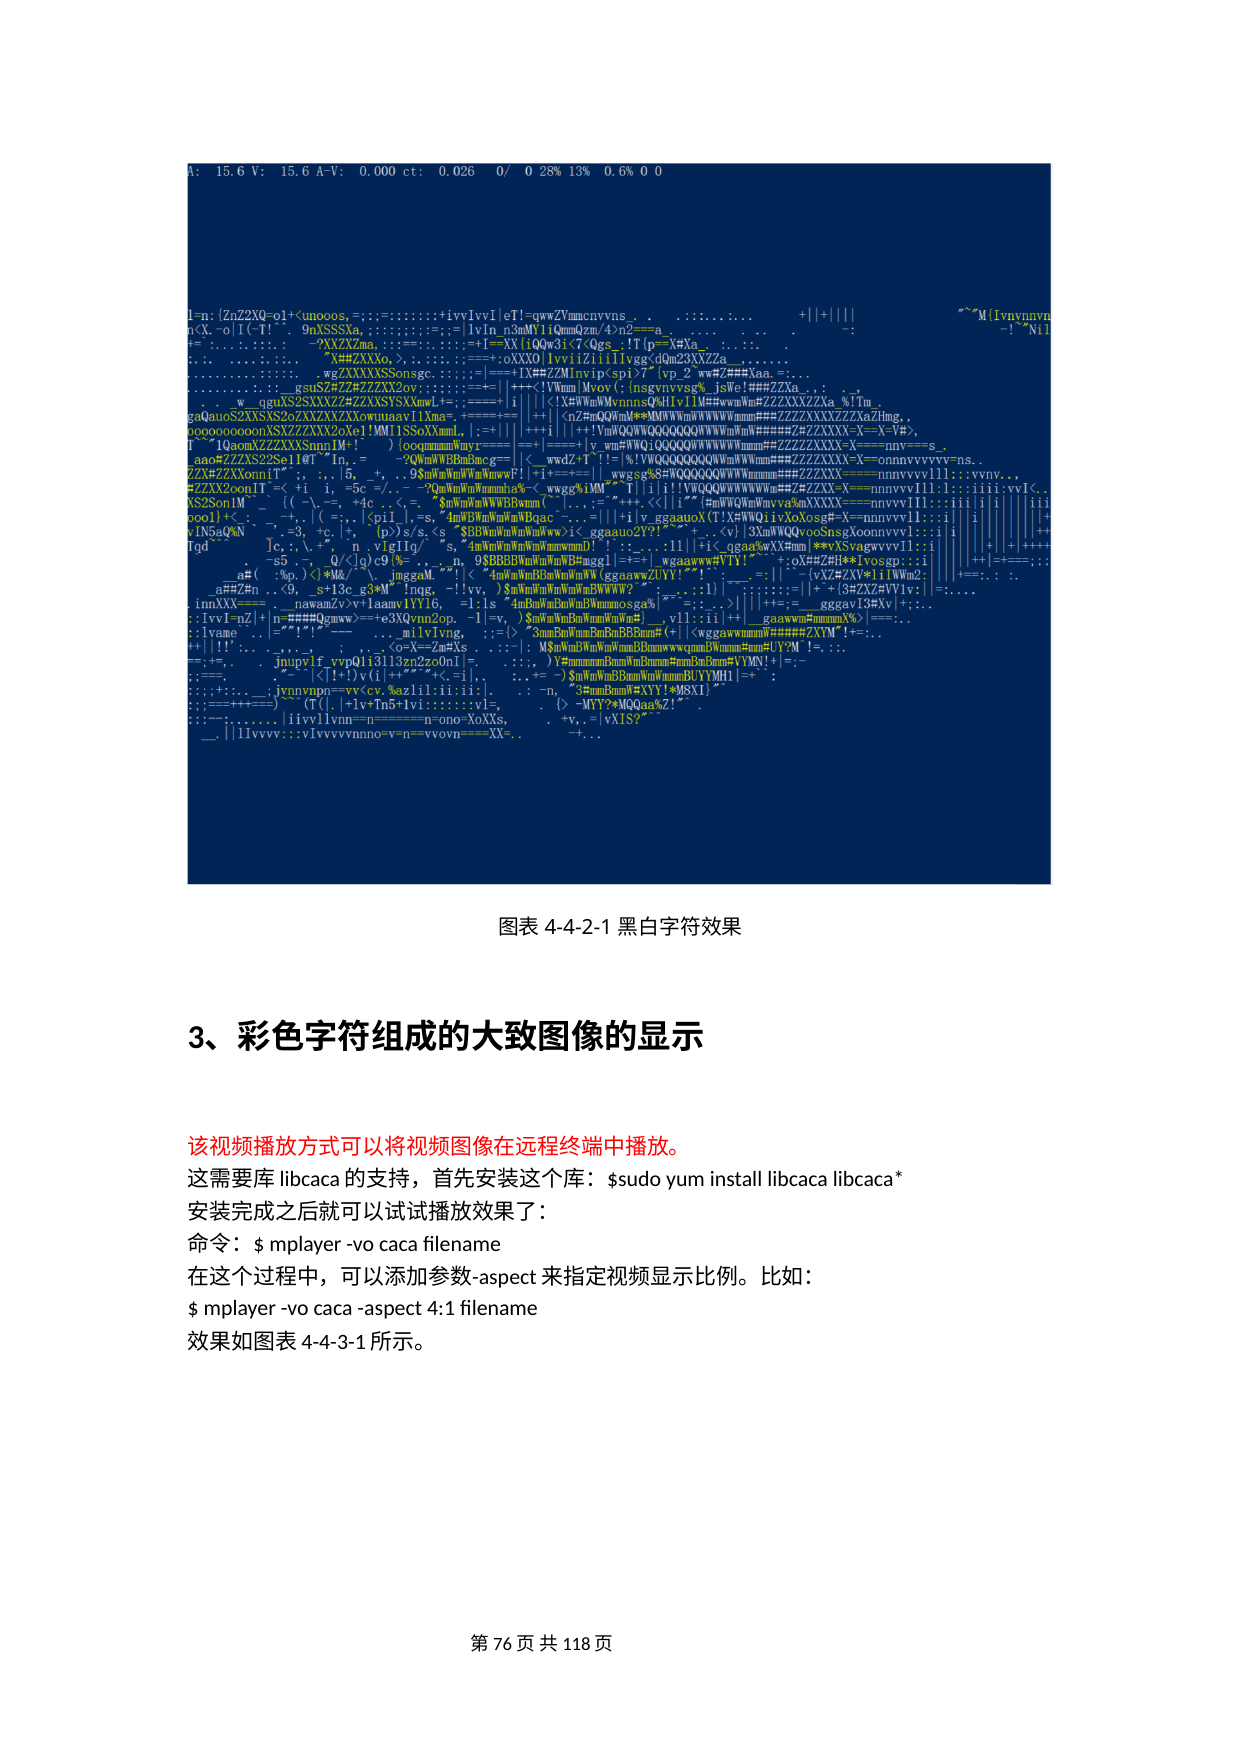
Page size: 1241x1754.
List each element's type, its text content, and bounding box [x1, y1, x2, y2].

text $ mplayer -vo caca -aspect 4:1 filename [187, 1291, 1053, 1323]
text 命令：$ mplayer -vo caca filename [187, 1226, 1053, 1258]
text 该视频播放方式可以将视频图像在远程终端中播放。 [187, 1128, 1053, 1161]
subtitle 3、彩色字符组成的大致图像的显示 [187, 1002, 1053, 1067]
text 安装完成之后就可以试试播放效果了： [187, 1193, 1053, 1226]
text 这需要库libcaca的支持，首先安装这个库：$sudo yum install libcaca libcaca* [187, 1161, 1053, 1193]
text 图表 4-4-2-1 黑白字符效果 [187, 909, 1053, 942]
picture [187, 162, 1053, 885]
text 在这个过程中，可以添加参数-aspect来指定视频显示比例。比如： [187, 1258, 1053, 1291]
text 效果如图表4-4-3-1所示。 [187, 1323, 1053, 1356]
